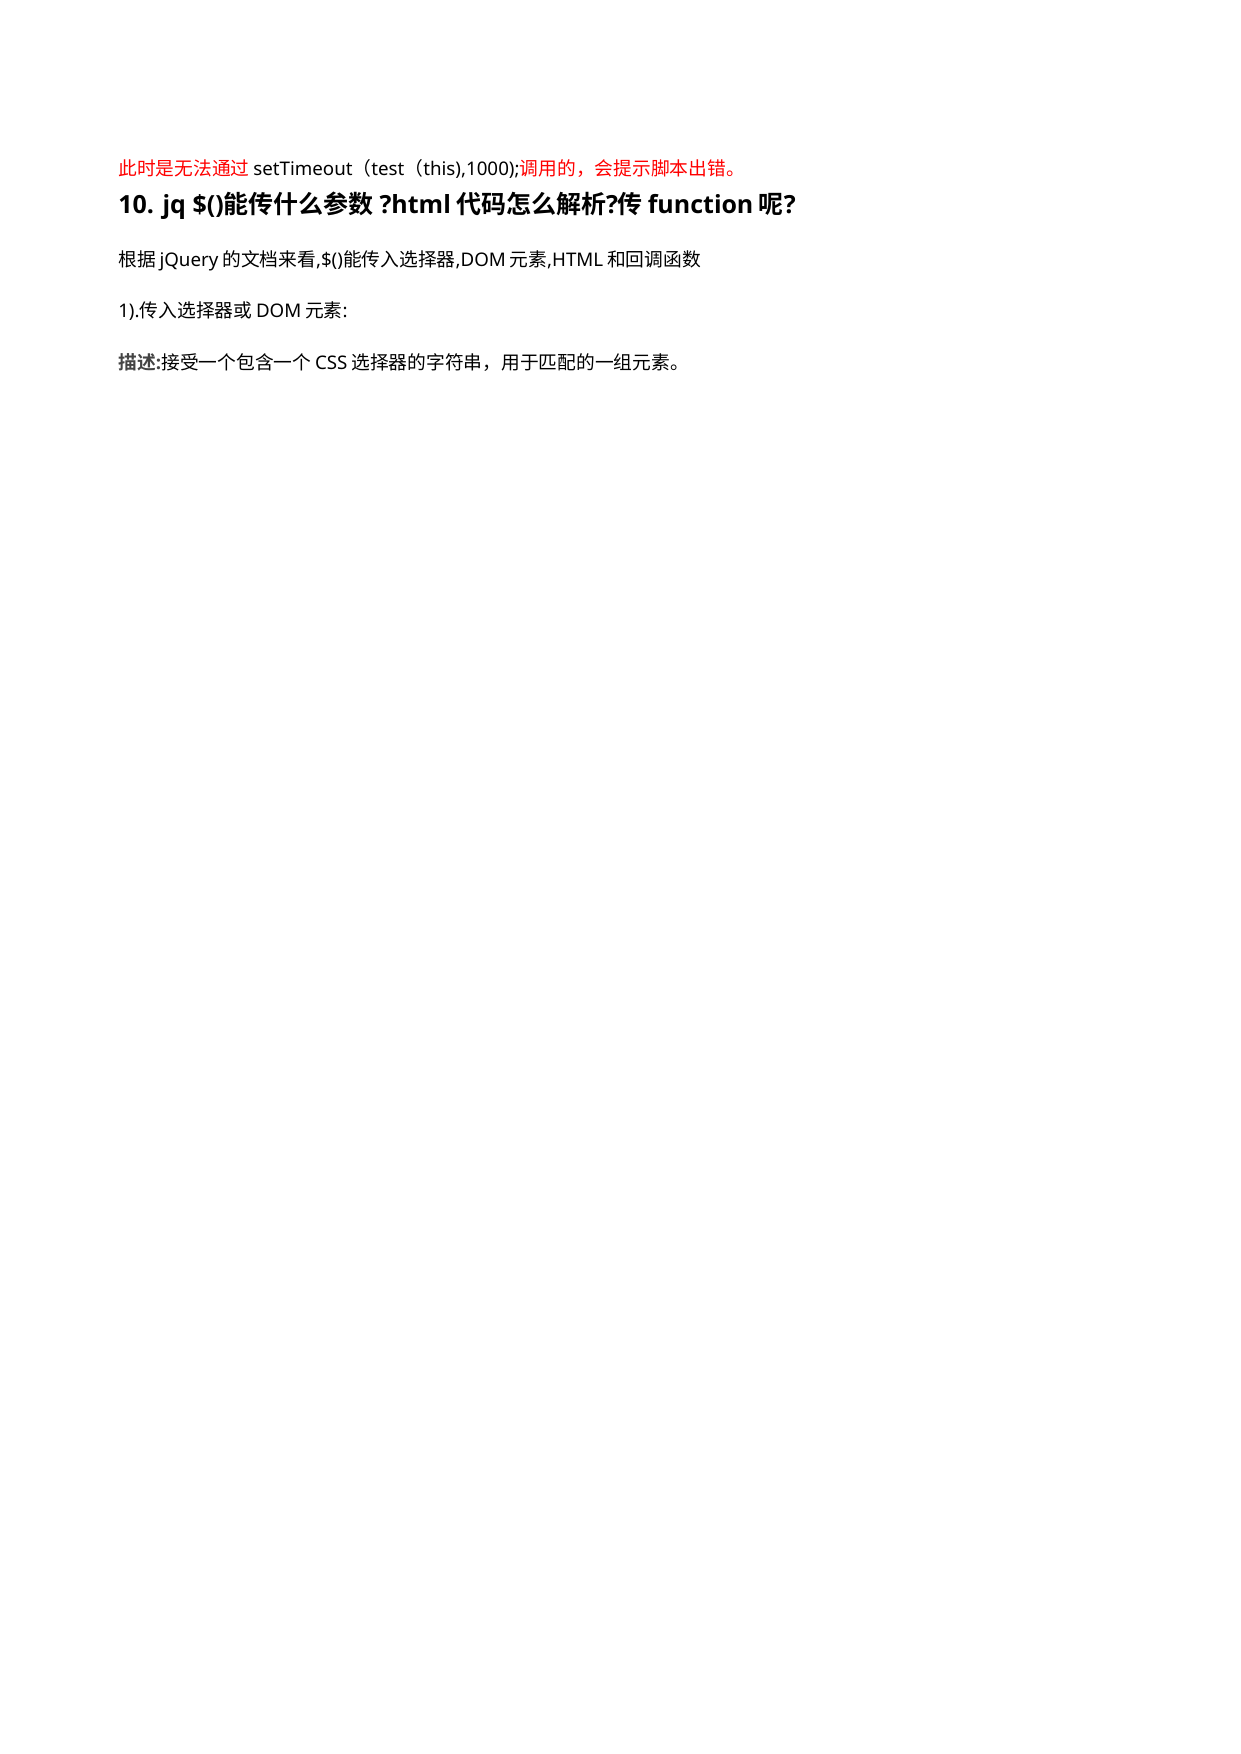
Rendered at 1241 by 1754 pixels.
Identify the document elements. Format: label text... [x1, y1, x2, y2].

text 1).传入选择器或DOM元素: [110, 296, 1158, 325]
text 描述:接受一个包含一个CSS选择器的字符串，用于匹配的一组元素。 [110, 347, 1158, 377]
text 此时是无法通过setTimeout（test（this),1000);调用的，会提示脚本出错。 [110, 153, 1158, 183]
list jq $()能传什么参数 ?html代码怎么解析?传function呢? [110, 185, 1158, 223]
text 根据jQuery的文档来看,$()能传入选择器,DOM元素,HTML和回调函数 [110, 245, 1158, 274]
